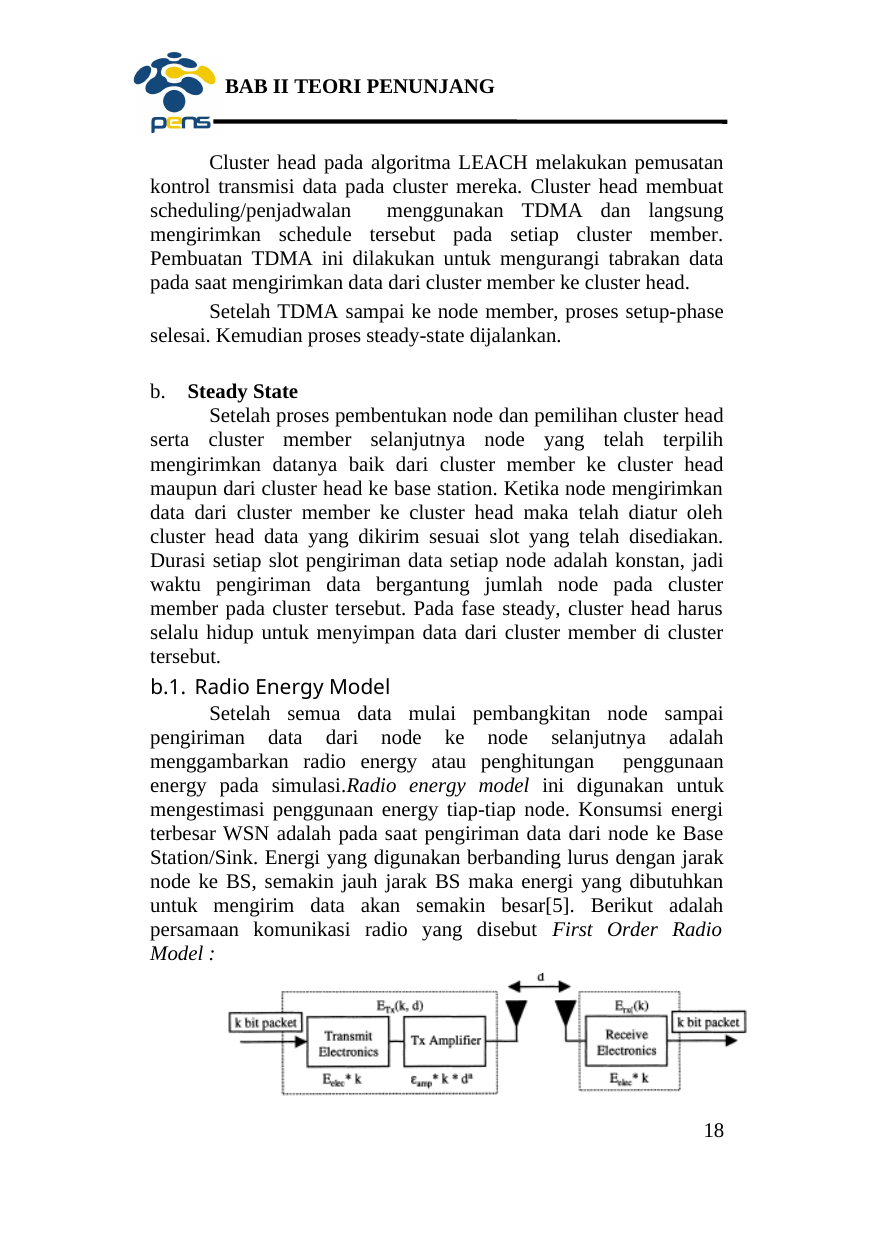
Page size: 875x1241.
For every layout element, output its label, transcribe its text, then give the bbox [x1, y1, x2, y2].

text Setelah proses pembentukan node dan pemilihan cluster head serta cluster member selanjutnya node yang telah terpilih mengirimkan datanya baik dari cluster member ke cluster head maupun dari cluster head ke base station. Ketika node mengirimkan data dari cluster member ke cluster head maka telah diatur oleh cluster head data yang dikirim sesuai slot yang telah disediakan. Durasi setiap slot pengiriman data setiap node adalah konstan, jadi waktu pengiriman data bergantung jumlah node pada cluster member pada cluster tersebut. Pada fase steady, cluster head harus selalu hidup untuk menyimpan data dari cluster member di cluster tersebut. [150, 403, 724, 668]
picture [131, 50, 226, 139]
list Radio Energy Model [150, 672, 724, 701]
text Cluster head pada algoritma LEACH melakukan pemusatan kontrol transmisi data pada cluster mereka. Cluster head membuat scheduling/penjadwalan menggunakan TDMA dan langsung mengirimkan schedule tersebut pada setiap cluster member. Pembuatan TDMA ini dilakukan untuk mengurangi tabrakan data pada saat mengirimkan data dari cluster member ke cluster head. [150, 150, 724, 294]
text Setelah semua data mulai pembangkitan node sampai pengiriman data dari node ke node selanjutnya adalah menggambarkan radio energy atau penghitungan penggunaan energy pada simulasi.Radio energy model ini digunakan untuk mengestimasi penggunaan energy tiap-tiap node. Konsumsi energi terbesar WSN adalah pada saat pengiriman data dari node ke Base Station/Sink. Energi yang digunakan berbanding lurus dengan jarak node ke BS, semakin jauh jarak BS maka energi yang dibutuhkan untuk mengirim data akan semakin besar[5]. Berikut adalah persamaan komunikasi radio yang disebut First Order Radio Model : [150, 701, 724, 965]
text Steady State [150, 379, 724, 403]
text Setelah TDMA sampai ke node member, proses setup-phase selesai. Kemudian proses steady-state dijalankan. [150, 298, 724, 347]
